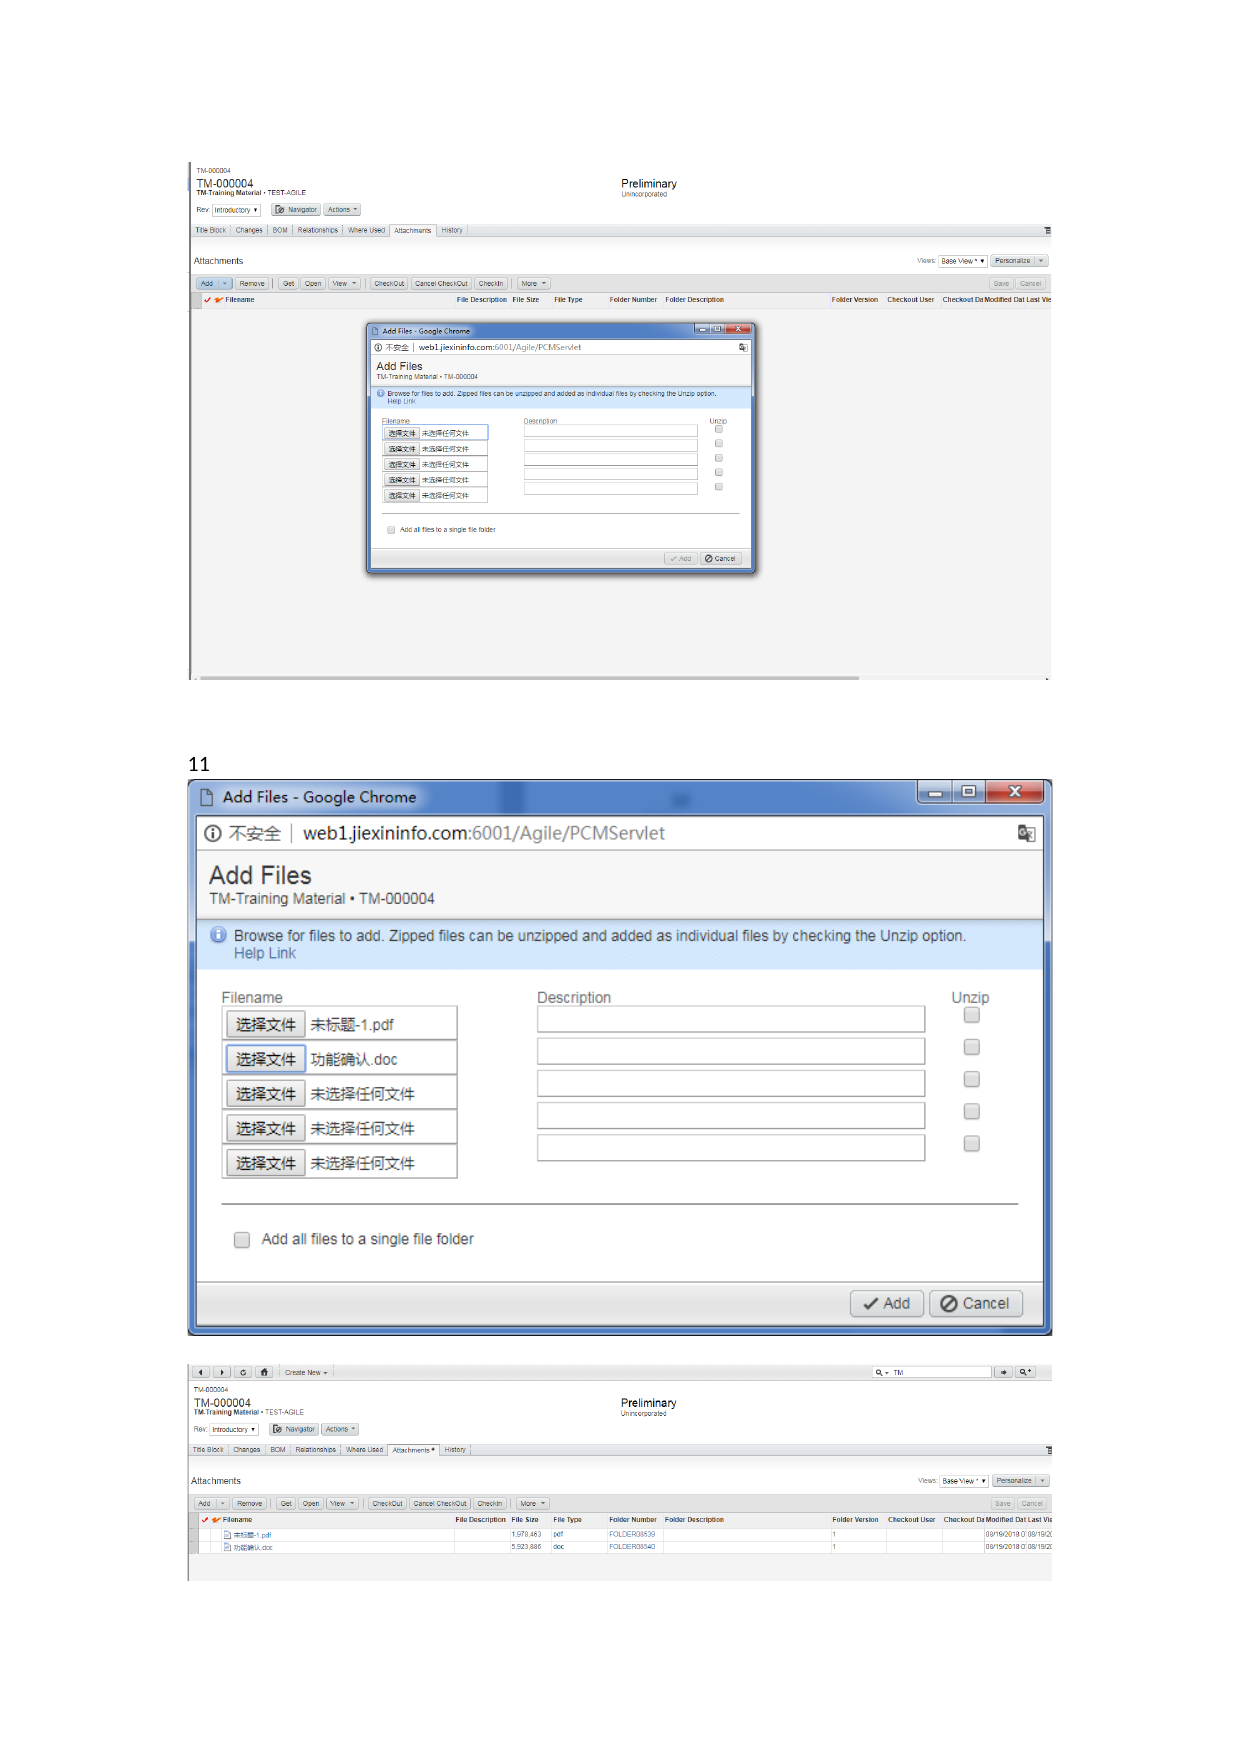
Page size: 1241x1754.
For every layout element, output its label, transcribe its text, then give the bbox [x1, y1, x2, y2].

picture [187, 1364, 1052, 1581]
text 11 [187, 747, 1053, 779]
picture [187, 779, 1053, 1336]
picture [187, 162, 1052, 680]
